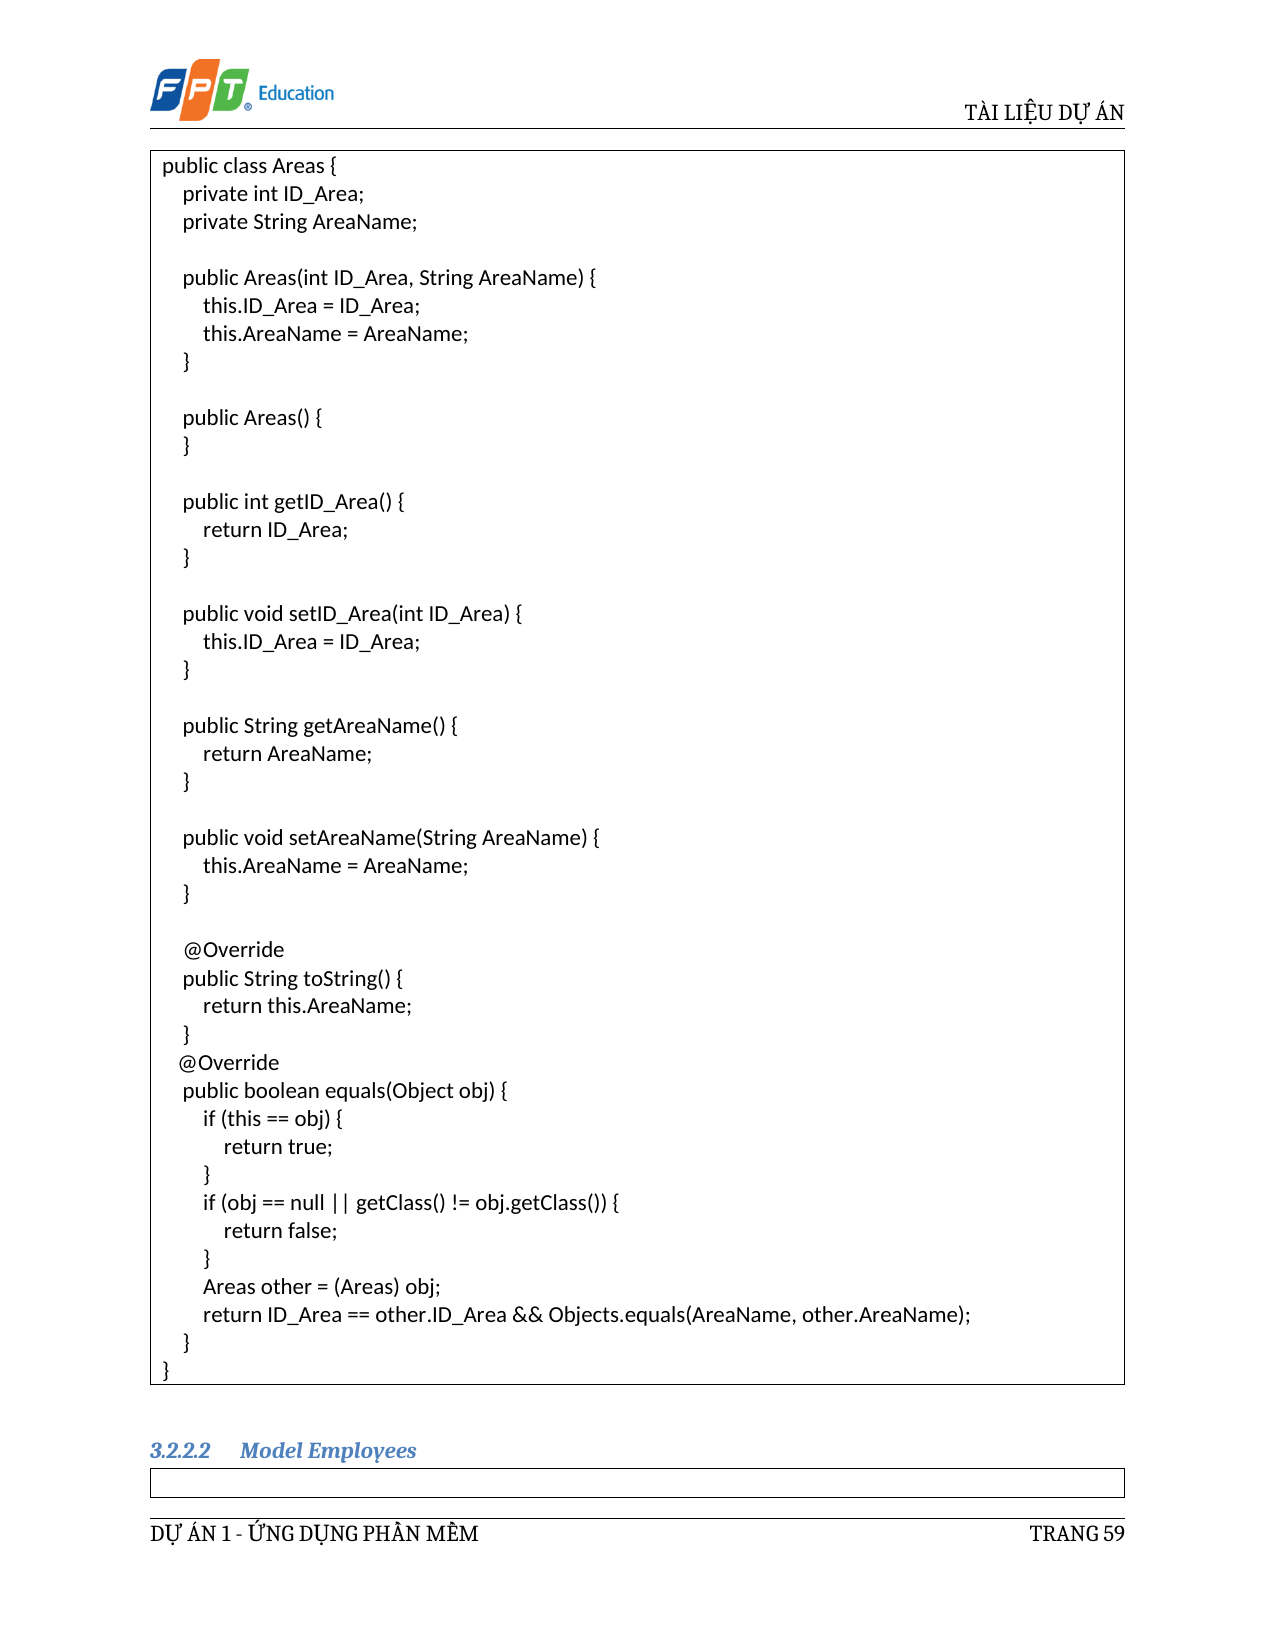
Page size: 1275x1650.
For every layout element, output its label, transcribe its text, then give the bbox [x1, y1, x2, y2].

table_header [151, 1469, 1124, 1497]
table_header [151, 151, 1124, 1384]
subtitle Model Employees [150, 1438, 1125, 1464]
picture [150, 59, 336, 121]
